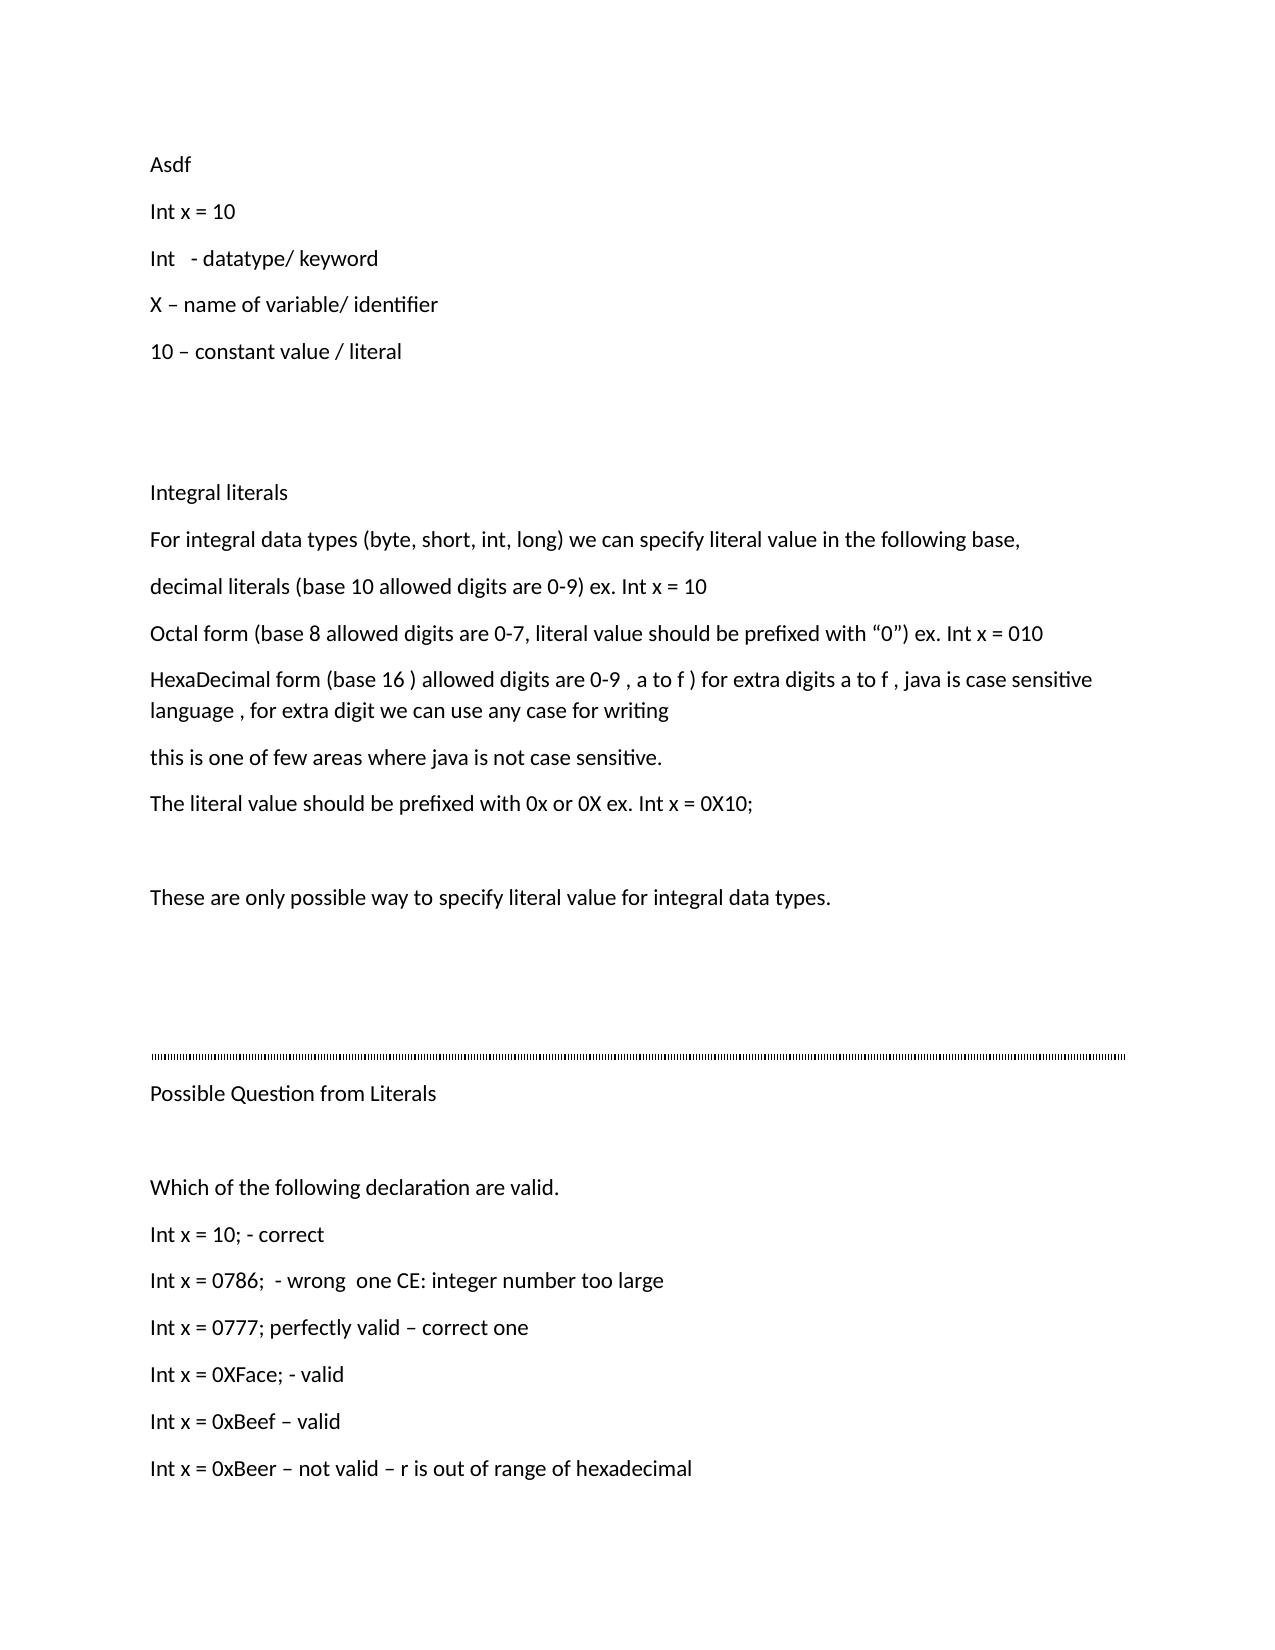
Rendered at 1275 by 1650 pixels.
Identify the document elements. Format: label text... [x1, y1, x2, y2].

text The literal value should be prefixed with 0x or 0X ex. Int x = 0X10; [150, 789, 1125, 818]
text Int x = 0xBeer – not valid – r is out of range of hexadecimal [150, 1454, 1125, 1482]
text Int x = 0777; perfectly valid – correct one [150, 1313, 1125, 1342]
text Int x = 0xBeef – valid [150, 1407, 1125, 1435]
text Int x = 0786; - wrong one CE: integer number too large [150, 1267, 1125, 1295]
text this is one of few areas where java is not case sensitive. [150, 743, 1125, 771]
text Int - datatype/ keyword [150, 244, 1125, 272]
text 10 – constant value / literal [150, 337, 1125, 366]
text These are only possible way to specify literal value for integral data types. [150, 883, 1125, 911]
text Int x = 0XFace; - valid [150, 1360, 1125, 1388]
text Asdf [150, 150, 1125, 178]
text Possible Question from Literals [150, 1079, 1125, 1107]
text HexaDecimal form (base 16 ) allowed digits are 0-9 , a to f ) for extra digits a to f , java is case sensitive language , for extra digit we can use any case for writing [150, 666, 1125, 724]
text decimal literals (base 10 allowed digits are 0-9) ex. Int x = 10 [150, 572, 1125, 600]
text Which of the following declaration are valid. [150, 1173, 1125, 1201]
text Integral literals [150, 478, 1125, 506]
text For integral data types (byte, short, int, long) we can specify literal value in the following base, [150, 525, 1125, 553]
text Octal form (base 8 allowed digits are 0-7, literal value should be prefixed with “0”) ex. Int x = 010 [150, 619, 1125, 647]
text X – name of variable/ identifier [150, 291, 1125, 319]
text Int x = 10 [150, 197, 1125, 225]
text Int x = 10; - correct [150, 1220, 1125, 1248]
